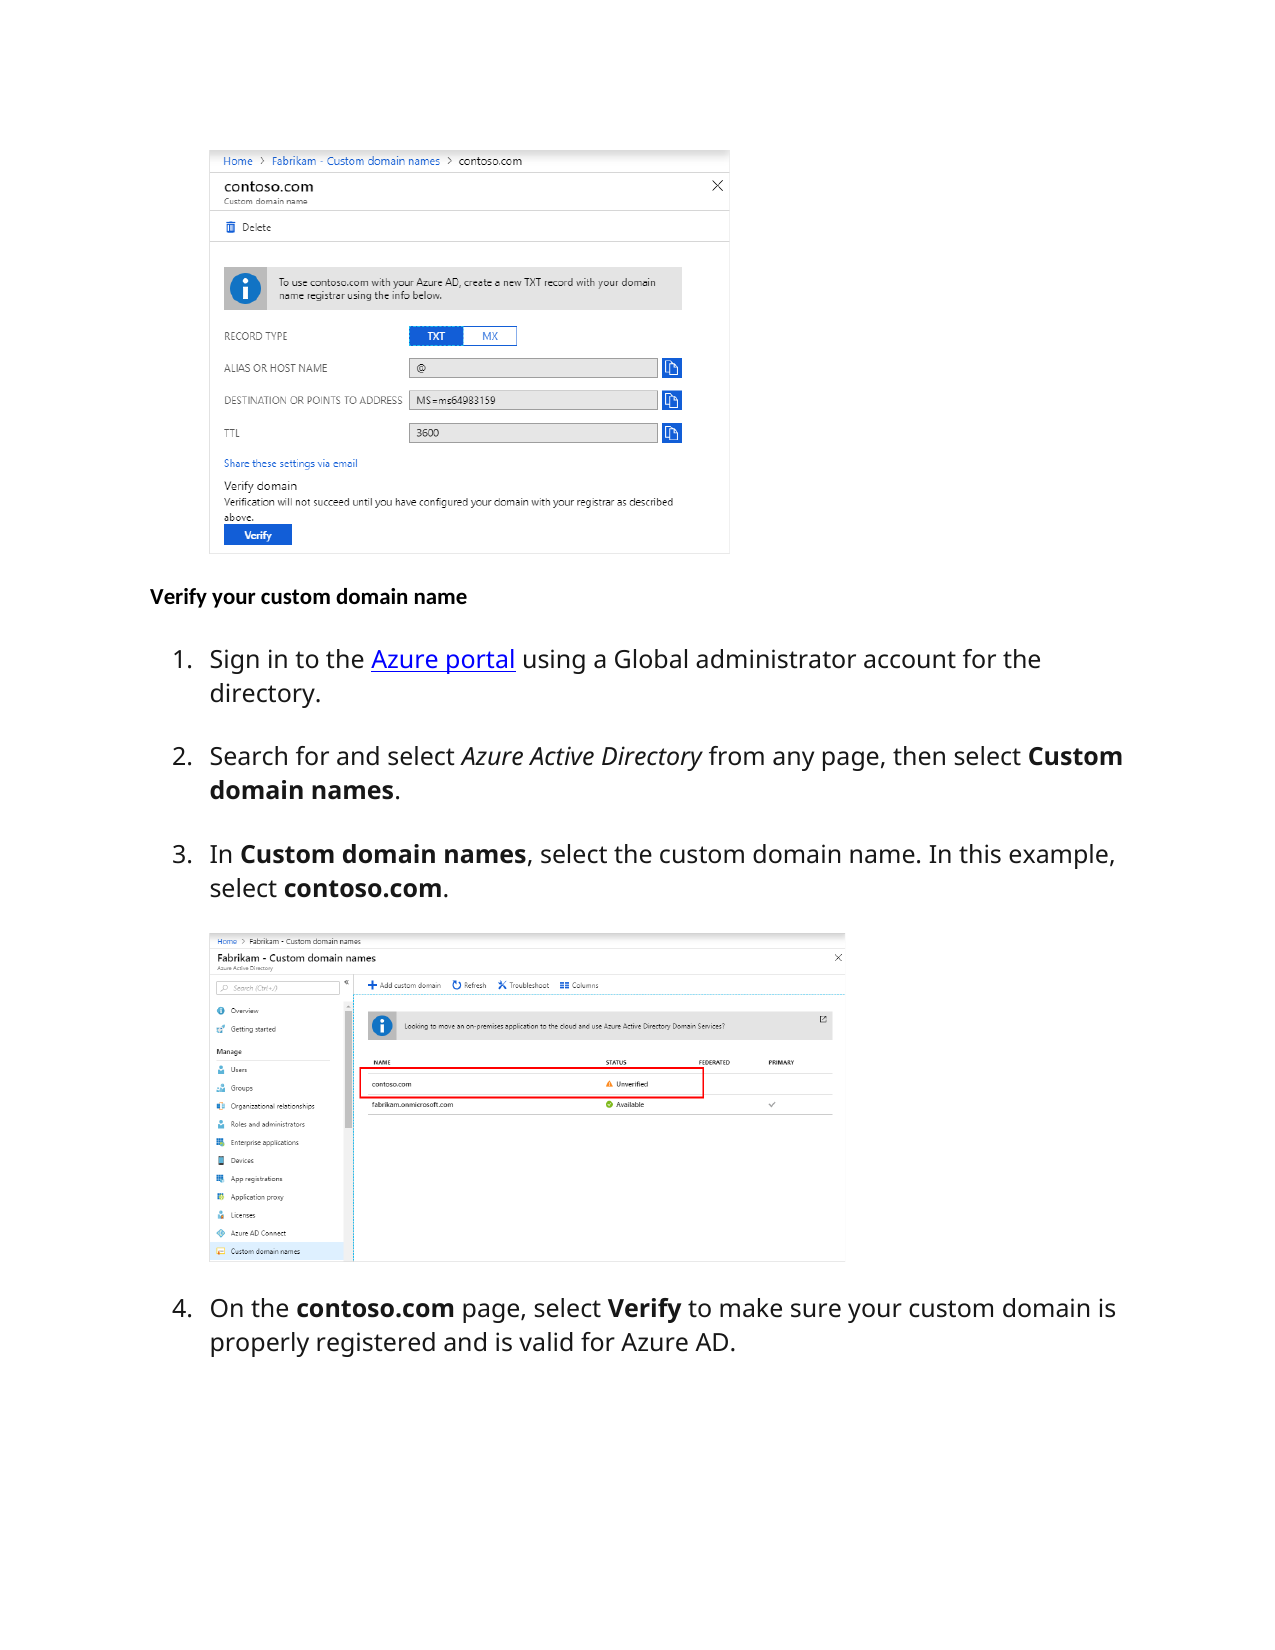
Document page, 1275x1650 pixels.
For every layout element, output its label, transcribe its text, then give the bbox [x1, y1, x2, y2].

picture [209, 150, 730, 554]
list Search for and select Azure Active Directory from any page, then select Custom domain names. [172, 739, 1125, 807]
list On the contoso.com page, select Verify to make sure your custom domain is properly registered and is valid for Azure AD. [172, 1291, 1125, 1359]
list In Custom domain names, select the custom domain name. In this example, select contoso.com. [172, 836, 1125, 904]
list Sign in to the Azure portal using a Global administrator account for the directory. [172, 642, 1125, 710]
picture [209, 933, 846, 1262]
text Verify your custom domain name [150, 582, 1125, 610]
